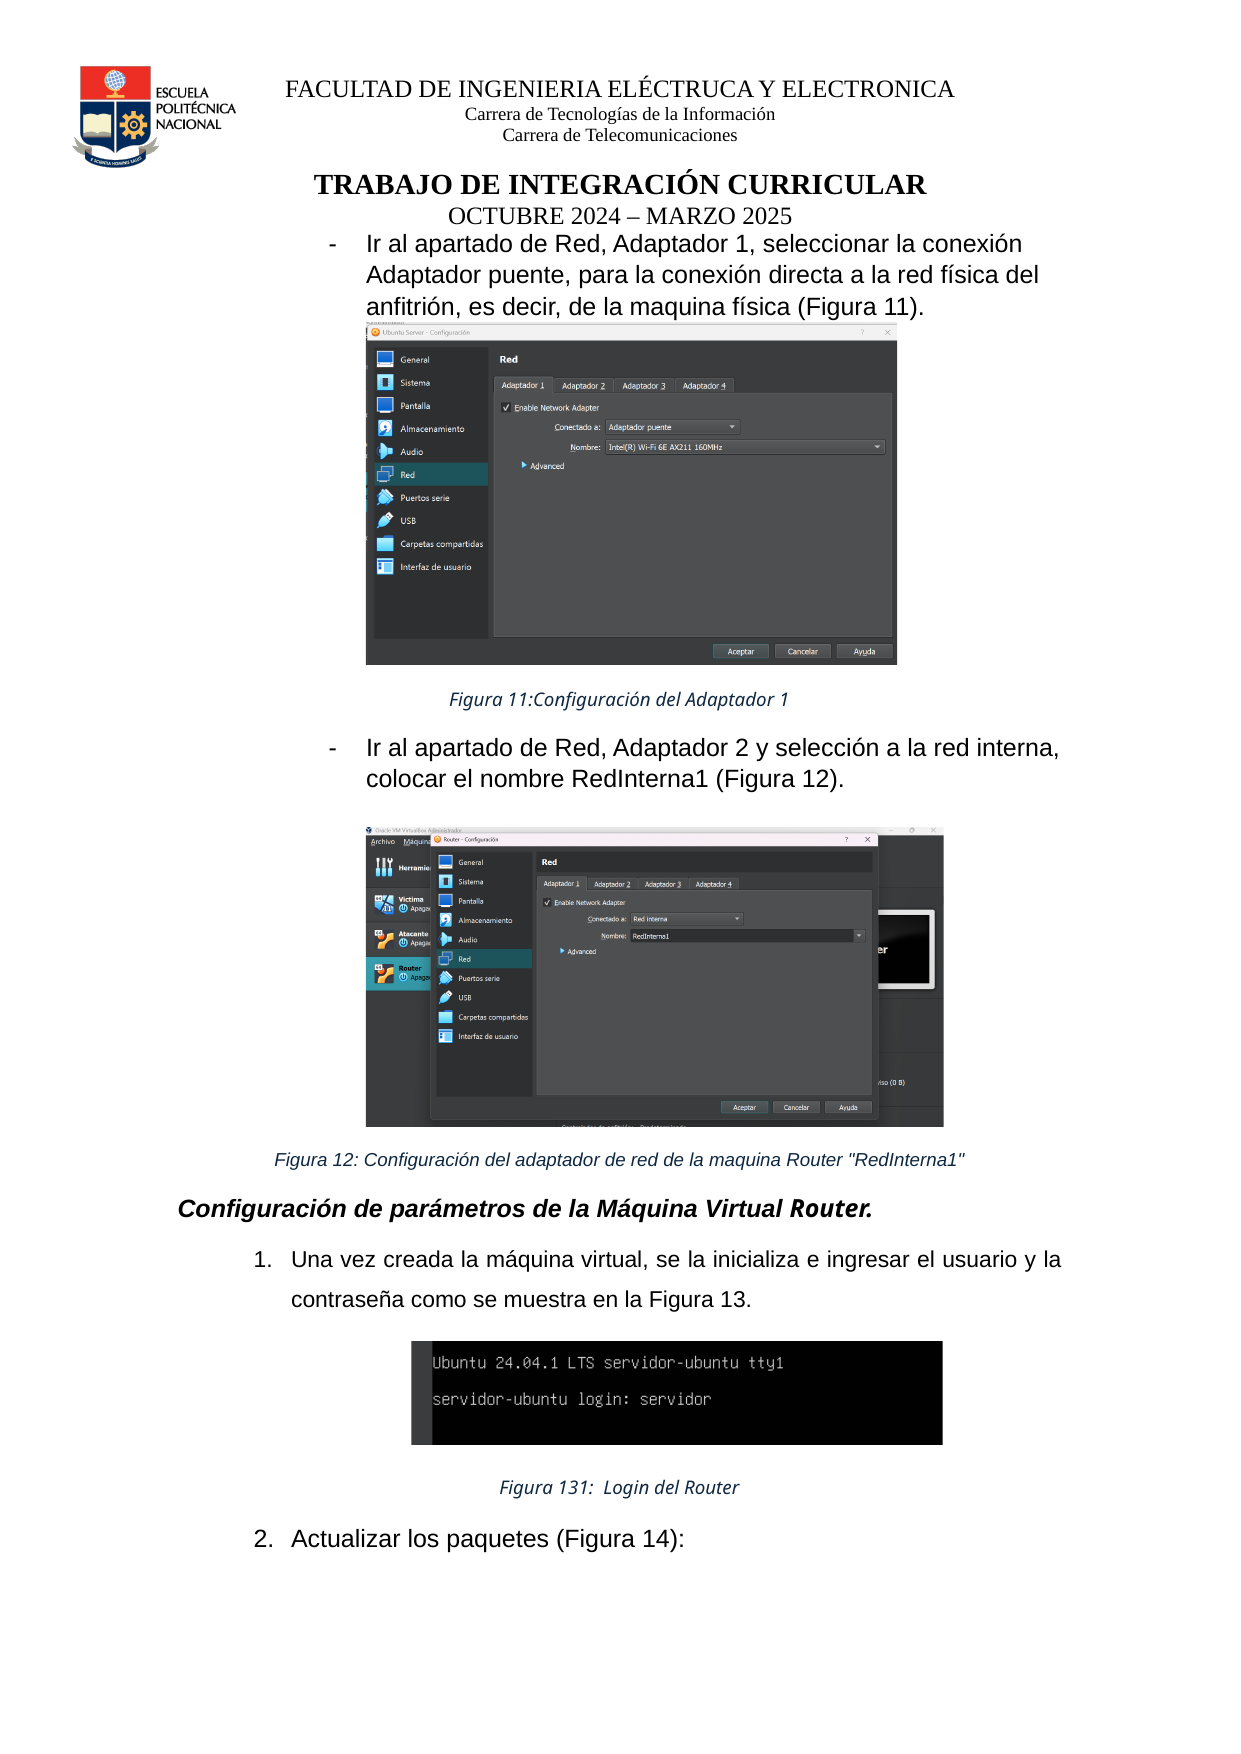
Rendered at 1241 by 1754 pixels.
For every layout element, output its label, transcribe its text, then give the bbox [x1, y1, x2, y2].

list Ir al apartado de Red, Adaptador 2 y selección a la red interna, colocar el nombre RedInterna1 (Figura 12). [328, 733, 1063, 792]
list Actualizar los paquetes (Figura 14): [253, 1521, 1063, 1554]
text Figura 13: Login del Router [177, 1474, 1063, 1500]
list Ir al apartado de Red, Adaptador 1, seleccionar la conexión Adaptador puente, para la conexión directa a la red física del anfitrión, es decir, de la maquina física (Figura 11). [328, 229, 1063, 320]
subtitle Configuración de parámetros de la Máquina Virtual Router. [177, 1191, 1063, 1225]
picture [63, 45, 244, 178]
picture [365, 322, 898, 665]
text Figura 12: Configuración del adaptador de red de la maquina Router "RedInterna1" [177, 1149, 1063, 1170]
text Figura 11:Configuración del Adaptador 1 [177, 686, 1063, 712]
picture [365, 827, 944, 1127]
list Una vez creada la máquina virtual, se la inicializa e ingresar el usuario y la contraseña como se muestra en la Figura 13. [253, 1246, 1063, 1312]
picture [411, 1341, 943, 1445]
